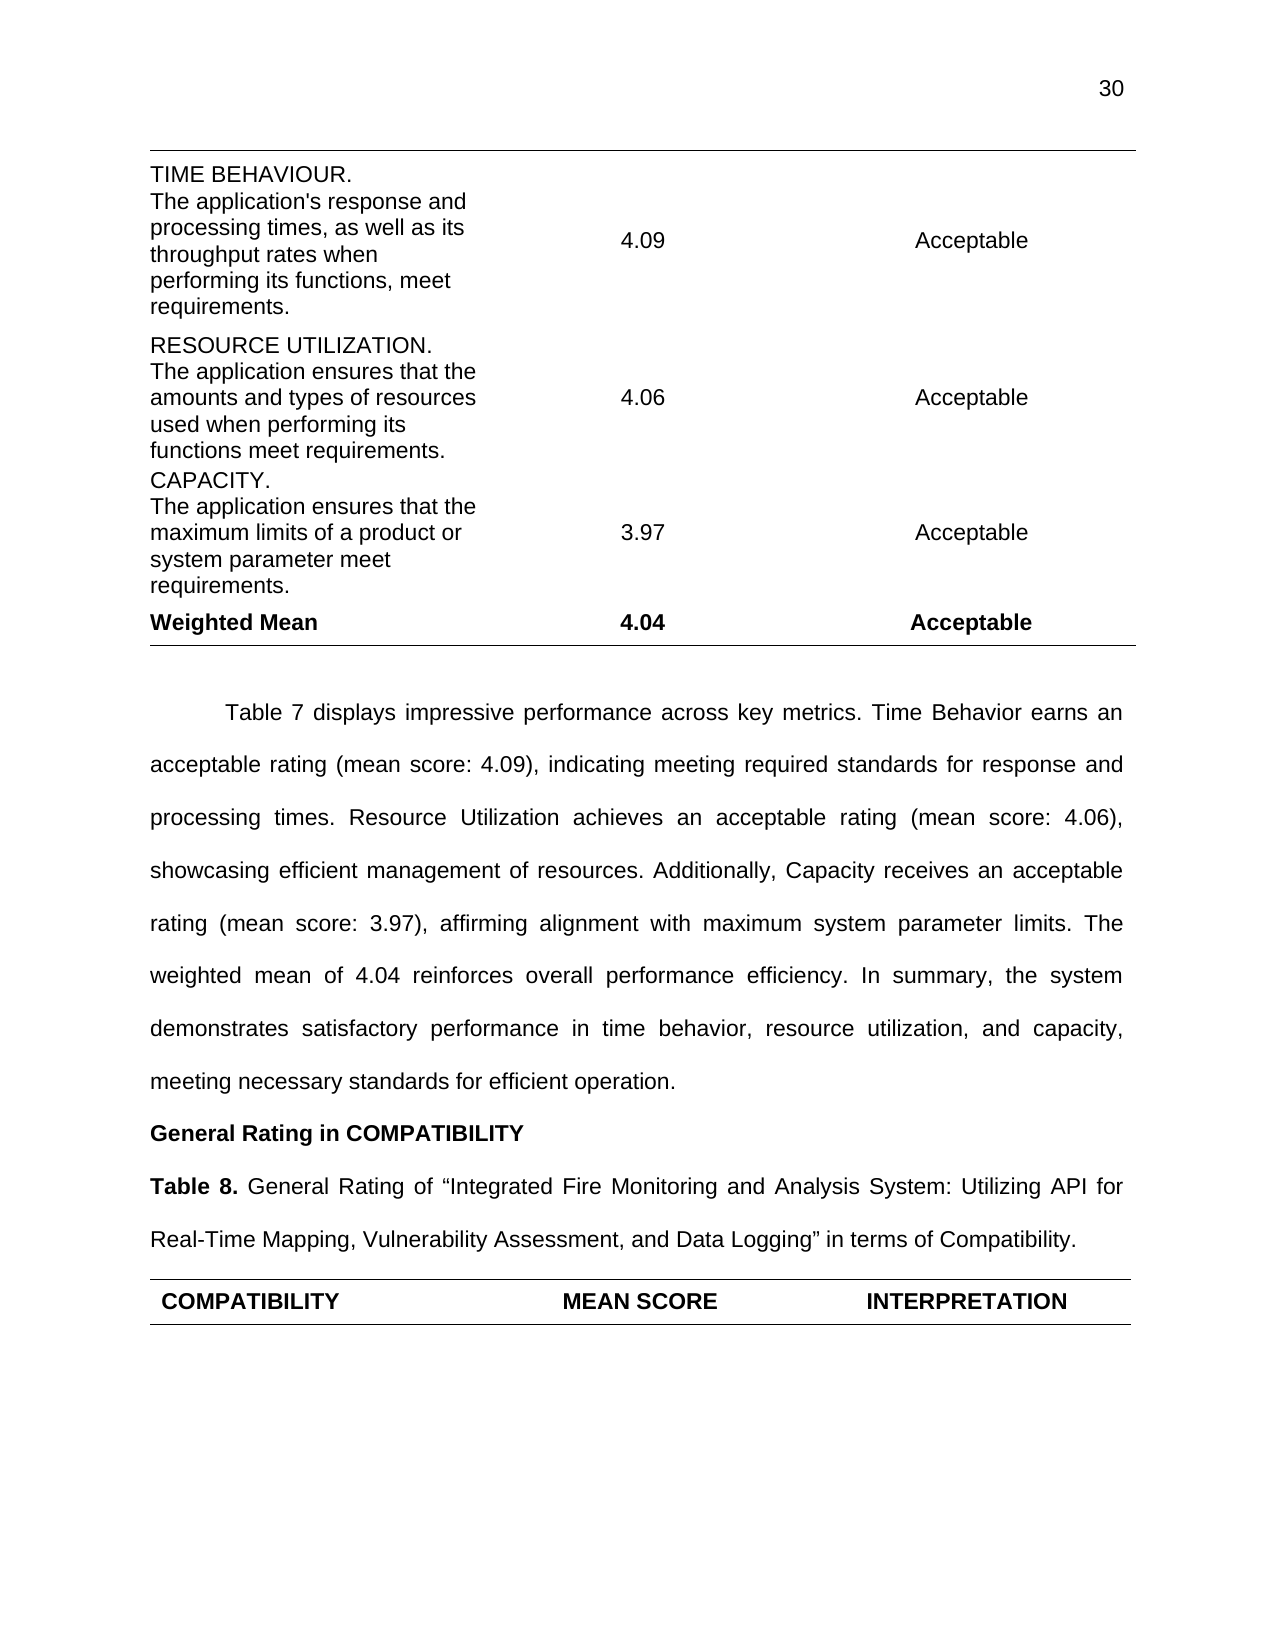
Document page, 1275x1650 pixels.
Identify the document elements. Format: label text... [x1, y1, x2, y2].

table_cell Acceptable [807, 600, 1136, 645]
table_header INTERPRETATION [804, 1280, 1131, 1323]
text Table 8. General Rating of “Integrated Fire Monitoring and Analysis System: Utilizing API for Real-Time Mapping, Vulnerability Assessment, and Data Logging” in terms of Compatibility. [150, 1173, 1124, 1252]
table_cell 3.97 [479, 465, 807, 600]
table_cell 4.09 [479, 151, 807, 330]
table_cell 4.06 [479, 330, 807, 465]
subtitle General Rating in COMPATIBILITY [150, 1120, 1124, 1147]
table_cell RESOURCE UTILIZATION. The application ensures that the amounts and types of resources used when performing its functions meet requirements. [150, 330, 478, 465]
table_cell Acceptable [807, 151, 1136, 330]
table_cell Acceptable [807, 465, 1136, 600]
table_cell Weighted Mean [150, 600, 478, 645]
text Table 7 displays impressive performance across key metrics. Time Behavior earns an acceptable rating (mean score: 4.09), indicating meeting required standards for response and processing times. Resource Utilization achieves an acceptable rating (mean score: 4.06), showcasing efficient management of resources. Additionally, Capacity receives an acceptable rating (mean score: 3.97), affirming alignment with maximum system parameter limits. The weighted mean of 4.04 reinforces overall performance efficiency. In summary, the system demonstrates satisfactory performance in time behavior, resource utilization, and capacity, meeting necessary standards for efficient operation. [150, 699, 1124, 1094]
table_cell TIME BEHAVIOUR. The application's response and processing times, as well as its throughput rates when performing its functions, meet requirements. [150, 151, 478, 330]
table_header MEAN SCORE [477, 1280, 804, 1323]
table_header COMPATIBILITY [150, 1280, 477, 1323]
table_cell CAPACITY. The application ensures that the maximum limits of a product or system parameter meet requirements. [150, 465, 478, 600]
table_cell Acceptable [807, 330, 1136, 465]
table_cell 4.04 [479, 600, 807, 645]
